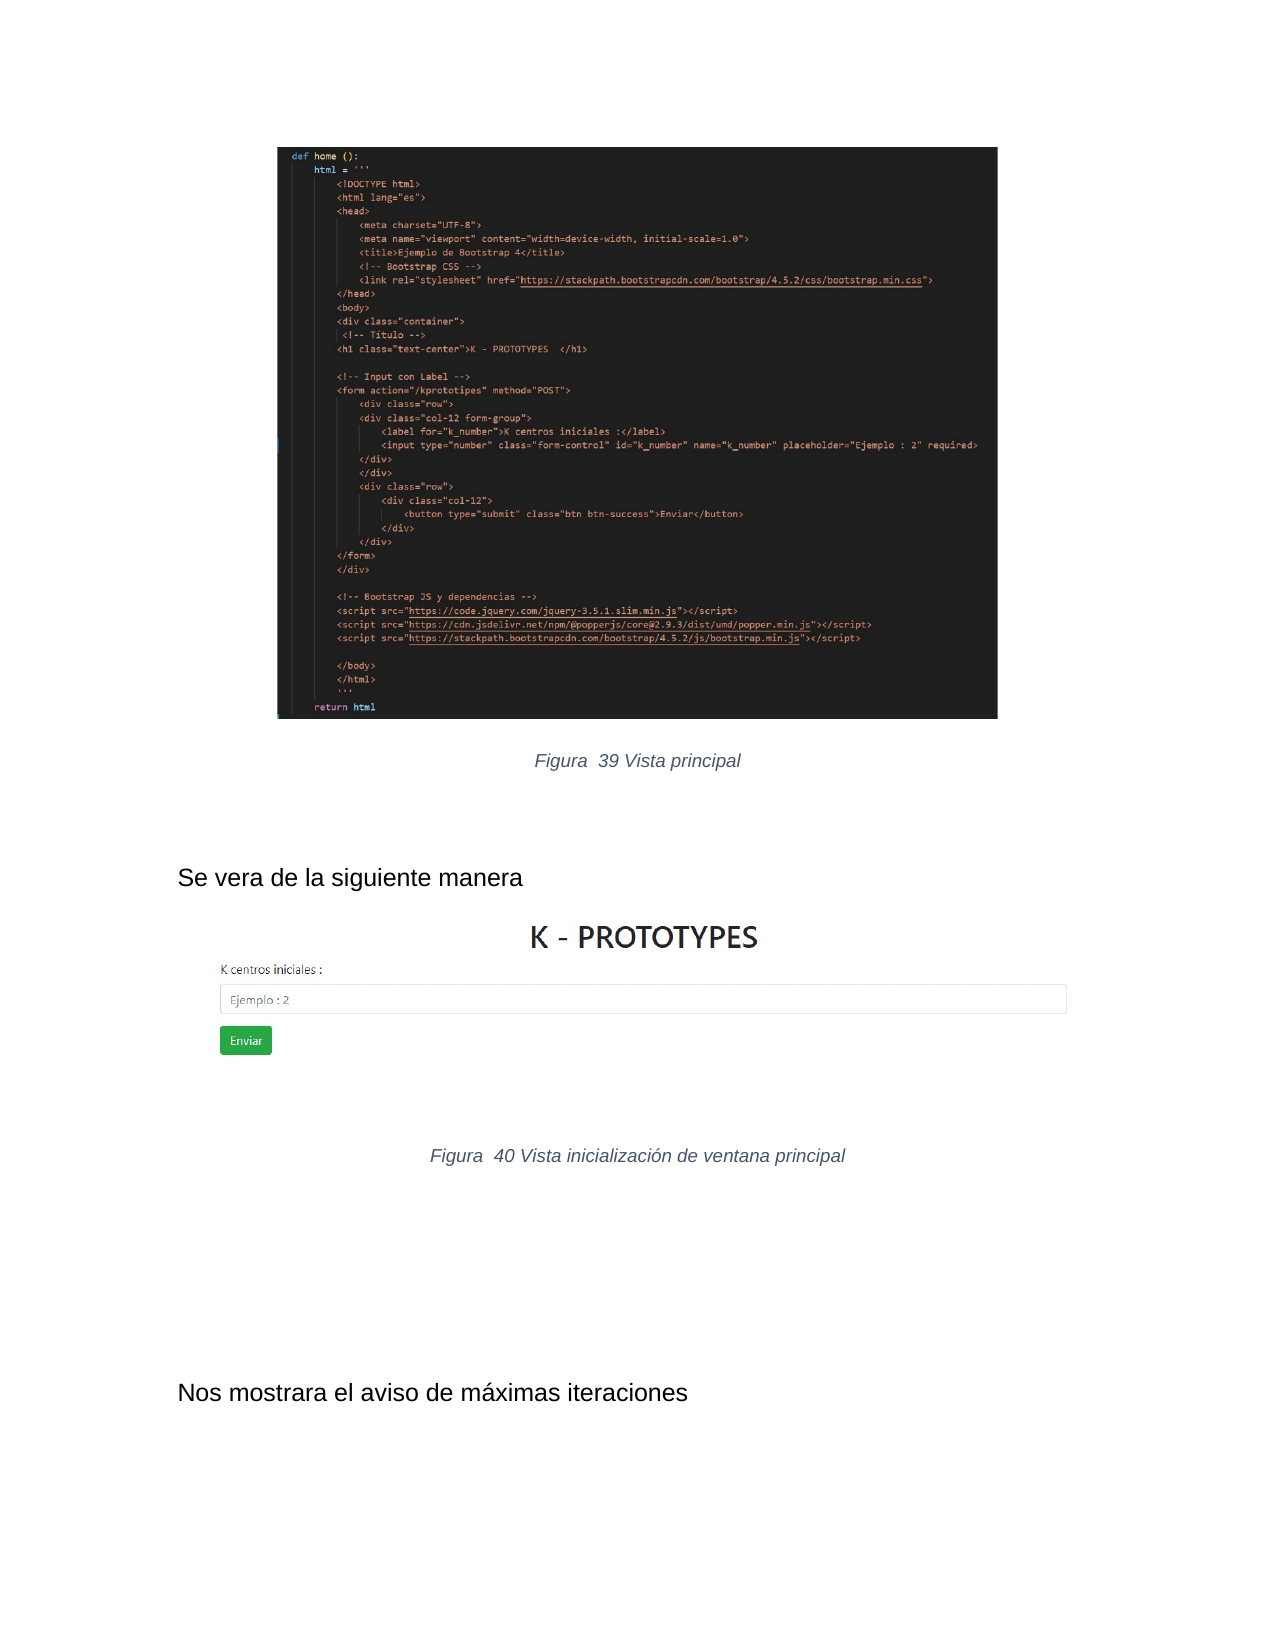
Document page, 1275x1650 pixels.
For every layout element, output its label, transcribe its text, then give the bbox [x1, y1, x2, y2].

text Figura 40 Vista inicialización de ventana principal [177, 1145, 1098, 1167]
text Se vera de la siguiente manera [177, 862, 1098, 891]
picture [177, 922, 1128, 1115]
text Figura 39 Vista principal [177, 749, 1098, 771]
picture [277, 147, 998, 719]
text Nos mostrara el aviso de máximas iteraciones [177, 1378, 1098, 1406]
